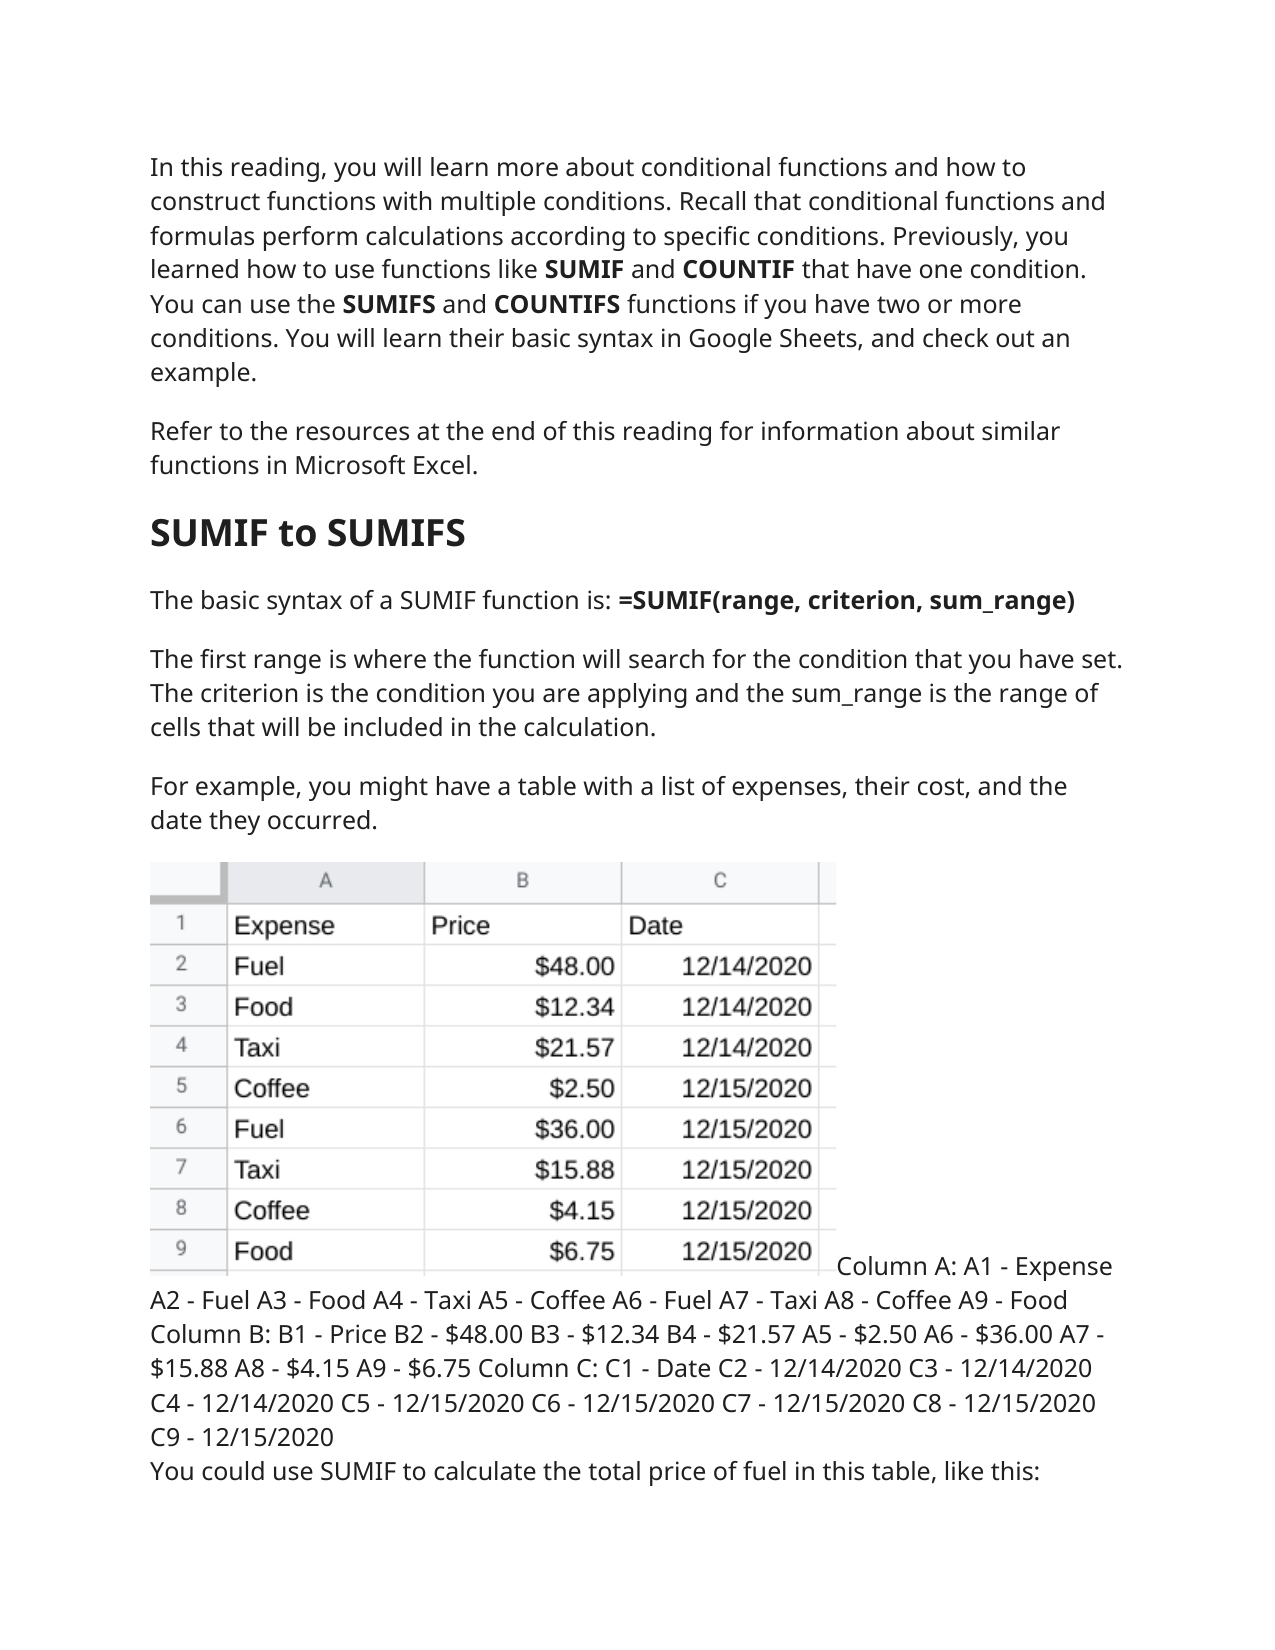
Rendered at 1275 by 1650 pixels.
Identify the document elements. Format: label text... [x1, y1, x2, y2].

text In this reading, you will learn more about conditional functions and how to construct functions with multiple conditions. Recall that conditional functions and formulas perform calculations according to specific conditions. Previously, you learned how to use functions like SUMIF and COUNTIF that have one condition. You can use the SUMIFS and COUNTIFS functions if you have two or more conditions. You will learn their basic syntax in Google Sheets, and check out an example. [150, 150, 1125, 388]
text SUMIF to SUMIFS [150, 507, 1125, 558]
text Refer to the resources at the end of this reading for information about similar functions in Microsoft Excel. [150, 413, 1125, 482]
picture [150, 862, 837, 1276]
text The basic syntax of a SUMIF function is: =SUMIF(range, criterion, sum_range) [150, 583, 1125, 617]
text You could use SUMIF to calculate the total price of fuel in this table, like this: [150, 1453, 1125, 1487]
text For example, you might have a table with a list of expenses, their cost, and the date they occurred. [150, 769, 1125, 837]
text The first range is where the function will search for the condition that you have set. The criterion is the condition you are applying and the sum_range is the range of cells that will be included in the calculation. [150, 642, 1125, 744]
